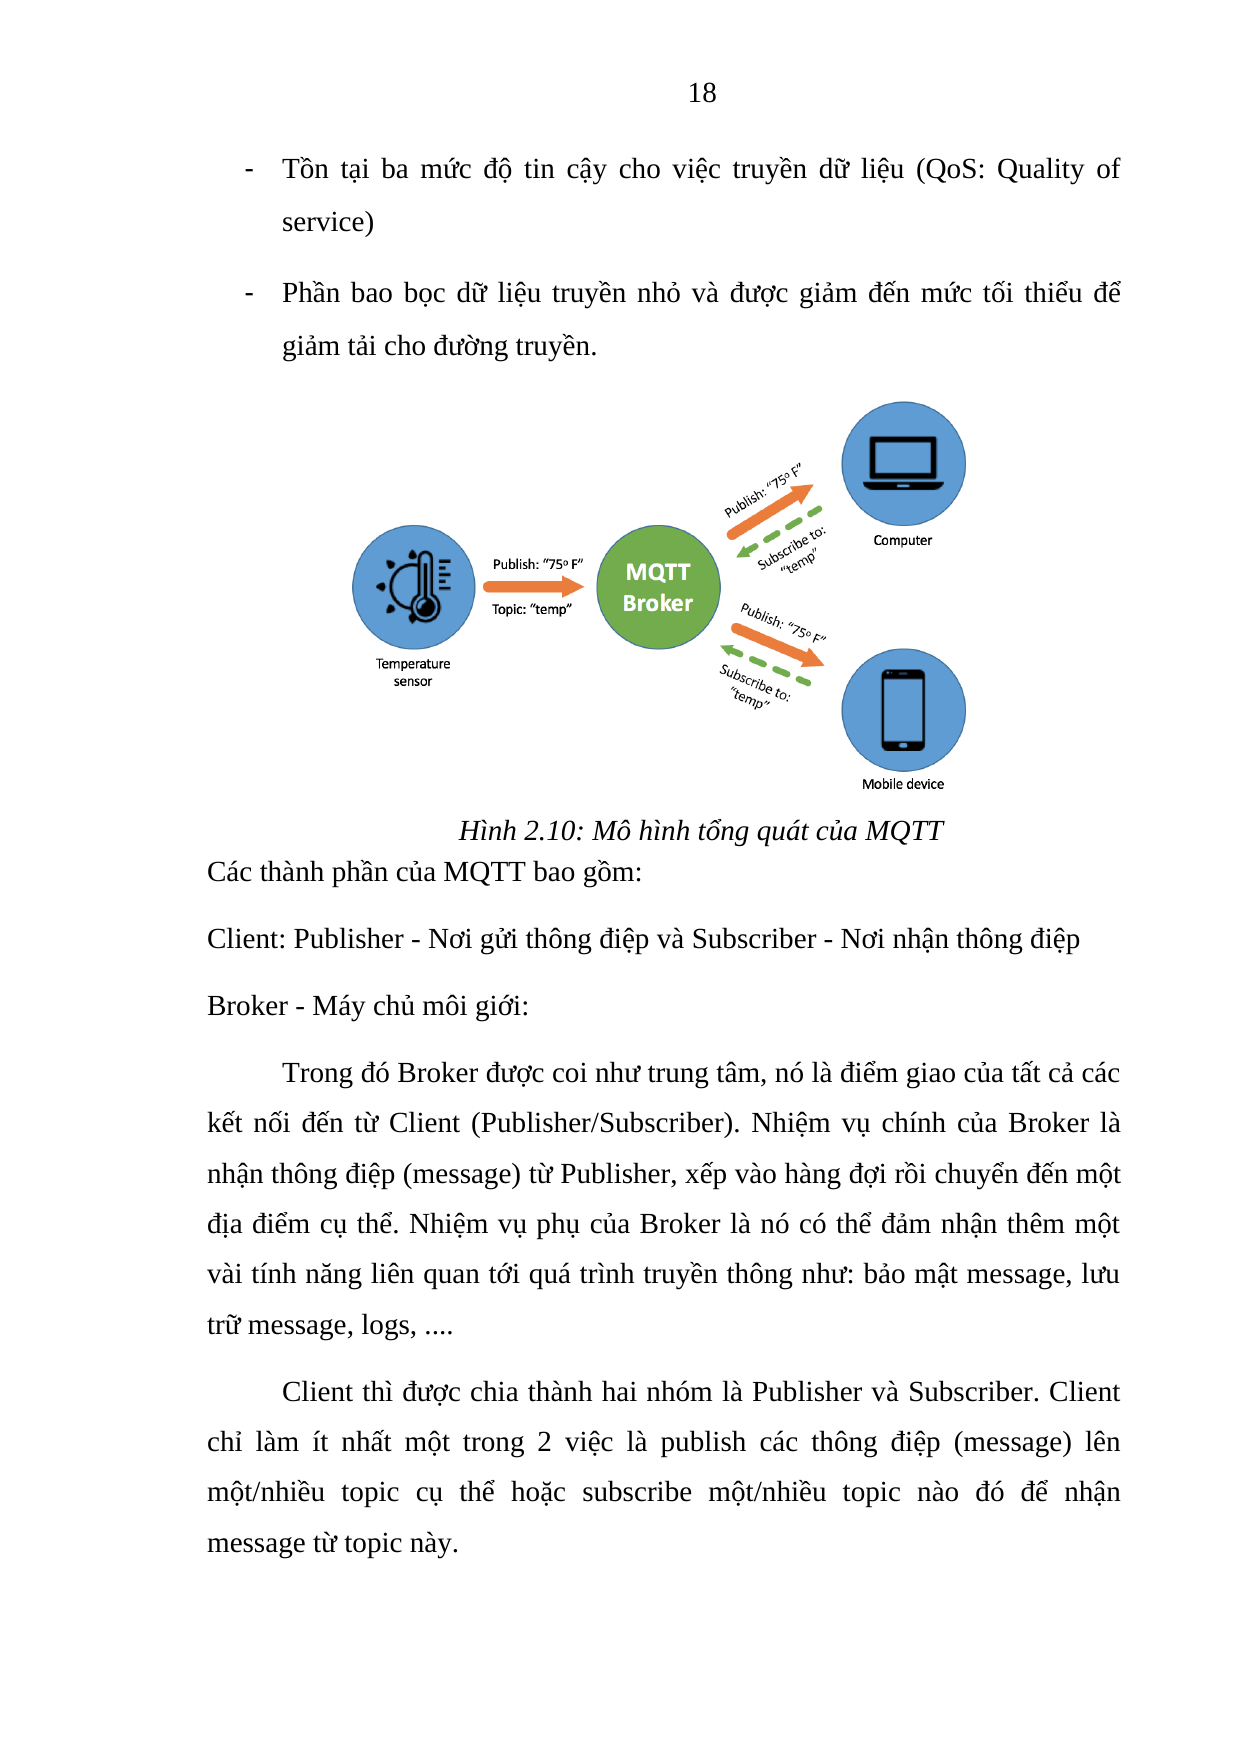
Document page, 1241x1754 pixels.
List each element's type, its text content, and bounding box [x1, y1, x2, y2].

text Broker - Máy chủ môi giới: [207, 988, 1122, 1022]
picture [314, 391, 1015, 804]
list Phần bao bọc dữ liệu truyền nhỏ và được giảm đến mức tối thiểu để giảm tải cho đường truyền. [244, 271, 1122, 361]
list Tồn tại ba mức độ tin cậy cho việc truyền dữ liệu (QoS: Quality of service) [244, 148, 1122, 238]
text Client thì được chia thành hai nhóm là Publisher và Subscriber. Client chỉ làm ít nhất một trong 2 việc là publish các thông điệp (message) lên một/nhiều topic cụ thể hoặc subscribe một/nhiều topic nào đó để nhận message từ topic này. [207, 1374, 1122, 1558]
text Client: Publisher - Nơi gửi thông điệp và Subscriber - Nơi nhận thông điệp [207, 921, 1122, 955]
text Trong đó Broker được coi như trung tâm, nó là điểm giao của tất cả các kết nối đến từ Client (Publisher/Subscriber). Nhiệm vụ chính của Broker là nhận thông điệp (message) từ Publisher, xếp vào hàng đợi rồi chuyển đến một địa điểm cụ thể. Nhiệm vụ phụ của Broker là nó có thể đảm nhận thêm một vài tính năng liên quan tới quá trình truyền thông như: bảo mật message, lưu trữ message, logs, .... [207, 1055, 1122, 1340]
